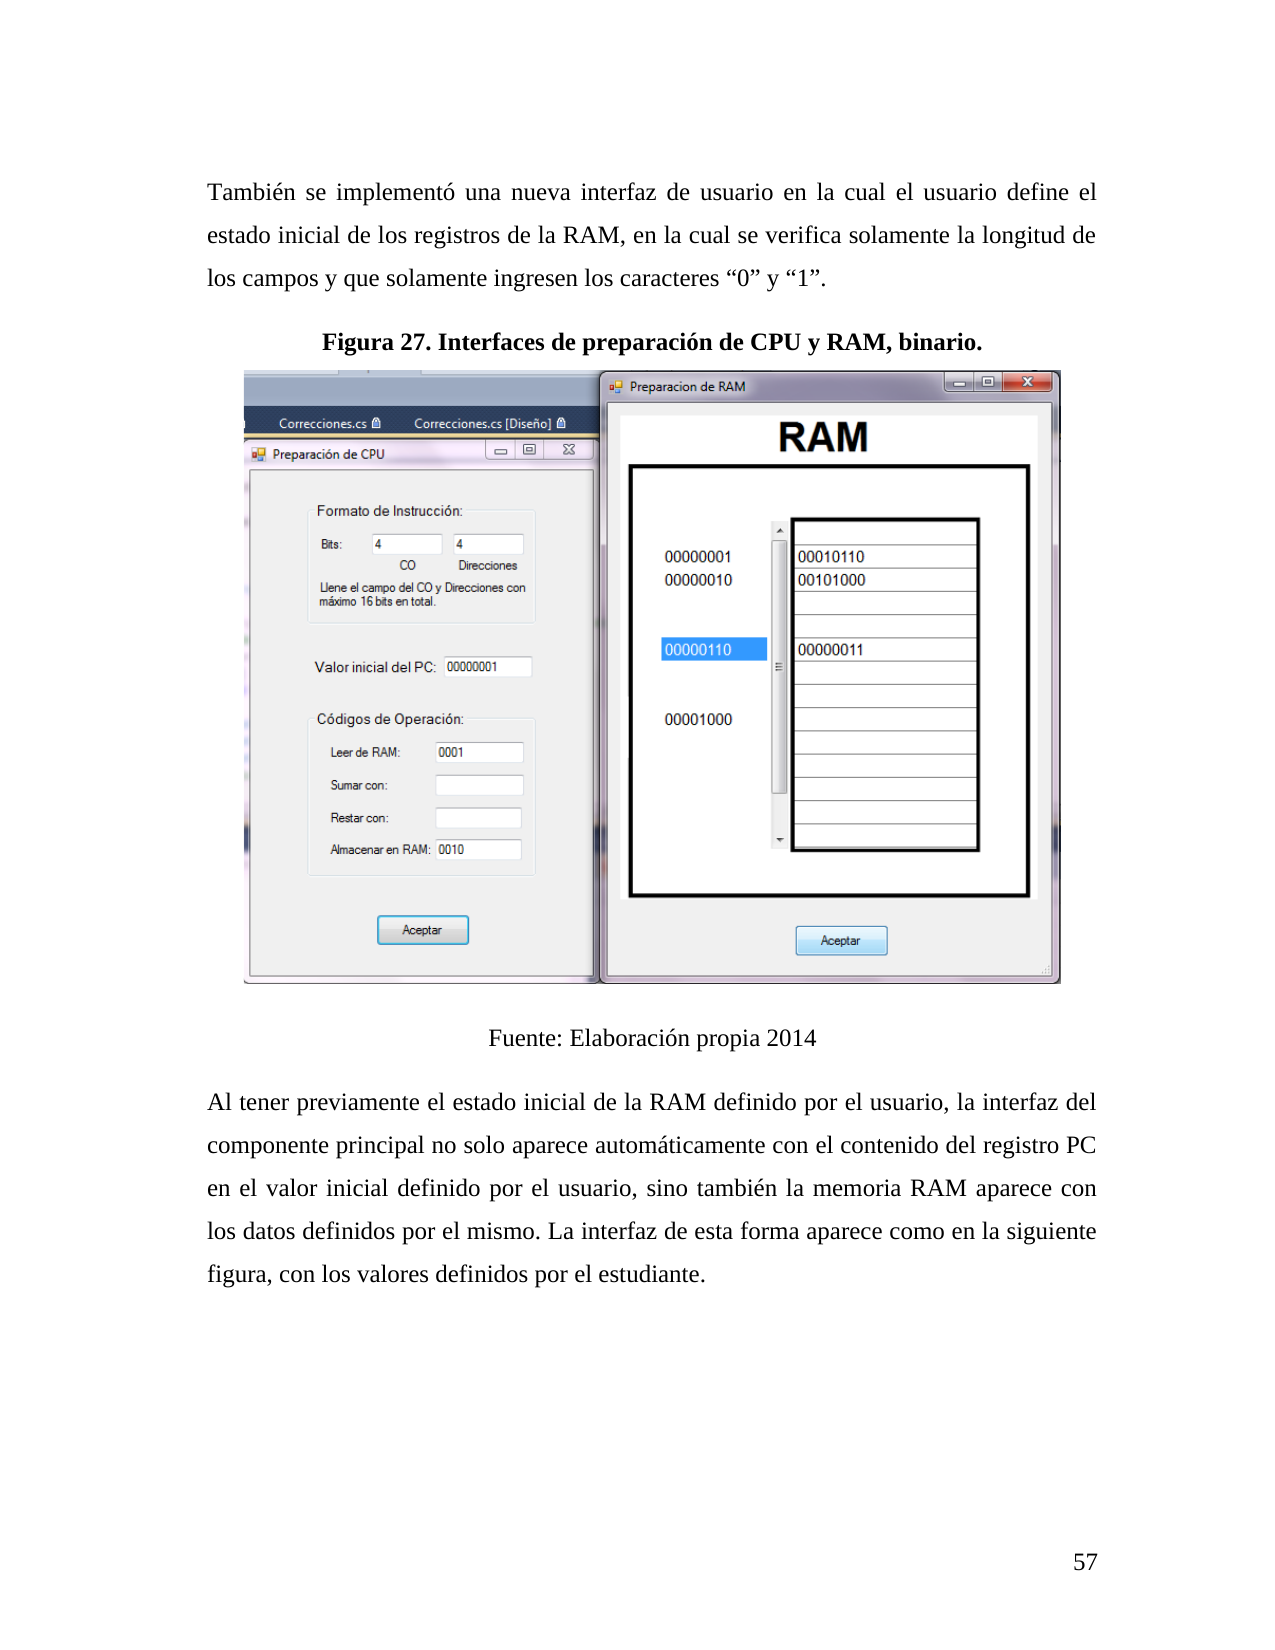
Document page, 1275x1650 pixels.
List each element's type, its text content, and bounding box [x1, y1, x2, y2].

text Figura 27. Interfaces de preparación de CPU y RAM, binario. [207, 327, 1098, 356]
text También se implementó una nueva interfaz de usuario en la cual el usuario define el estado inicial de los registros de la RAM, en la cual se verifica solamente la longitud de los campos y que solamente ingresen los caracteres “0” y “1”. [207, 177, 1098, 292]
text Al tener previamente el estado inicial de la RAM definido por el usuario, la interfaz del componente principal no solo aparece automáticamente con el contenido del registro PC en el valor inicial definido por el usuario, sino también la memoria RAM aparece con los datos definidos por el mismo. La interfaz de esta forma aparece como en la siguiente figura, con los valores definidos por el estudiante. [207, 1087, 1098, 1288]
picture [243, 370, 1061, 984]
text Fuente: Elaboración propia 2014 [207, 1023, 1098, 1052]
